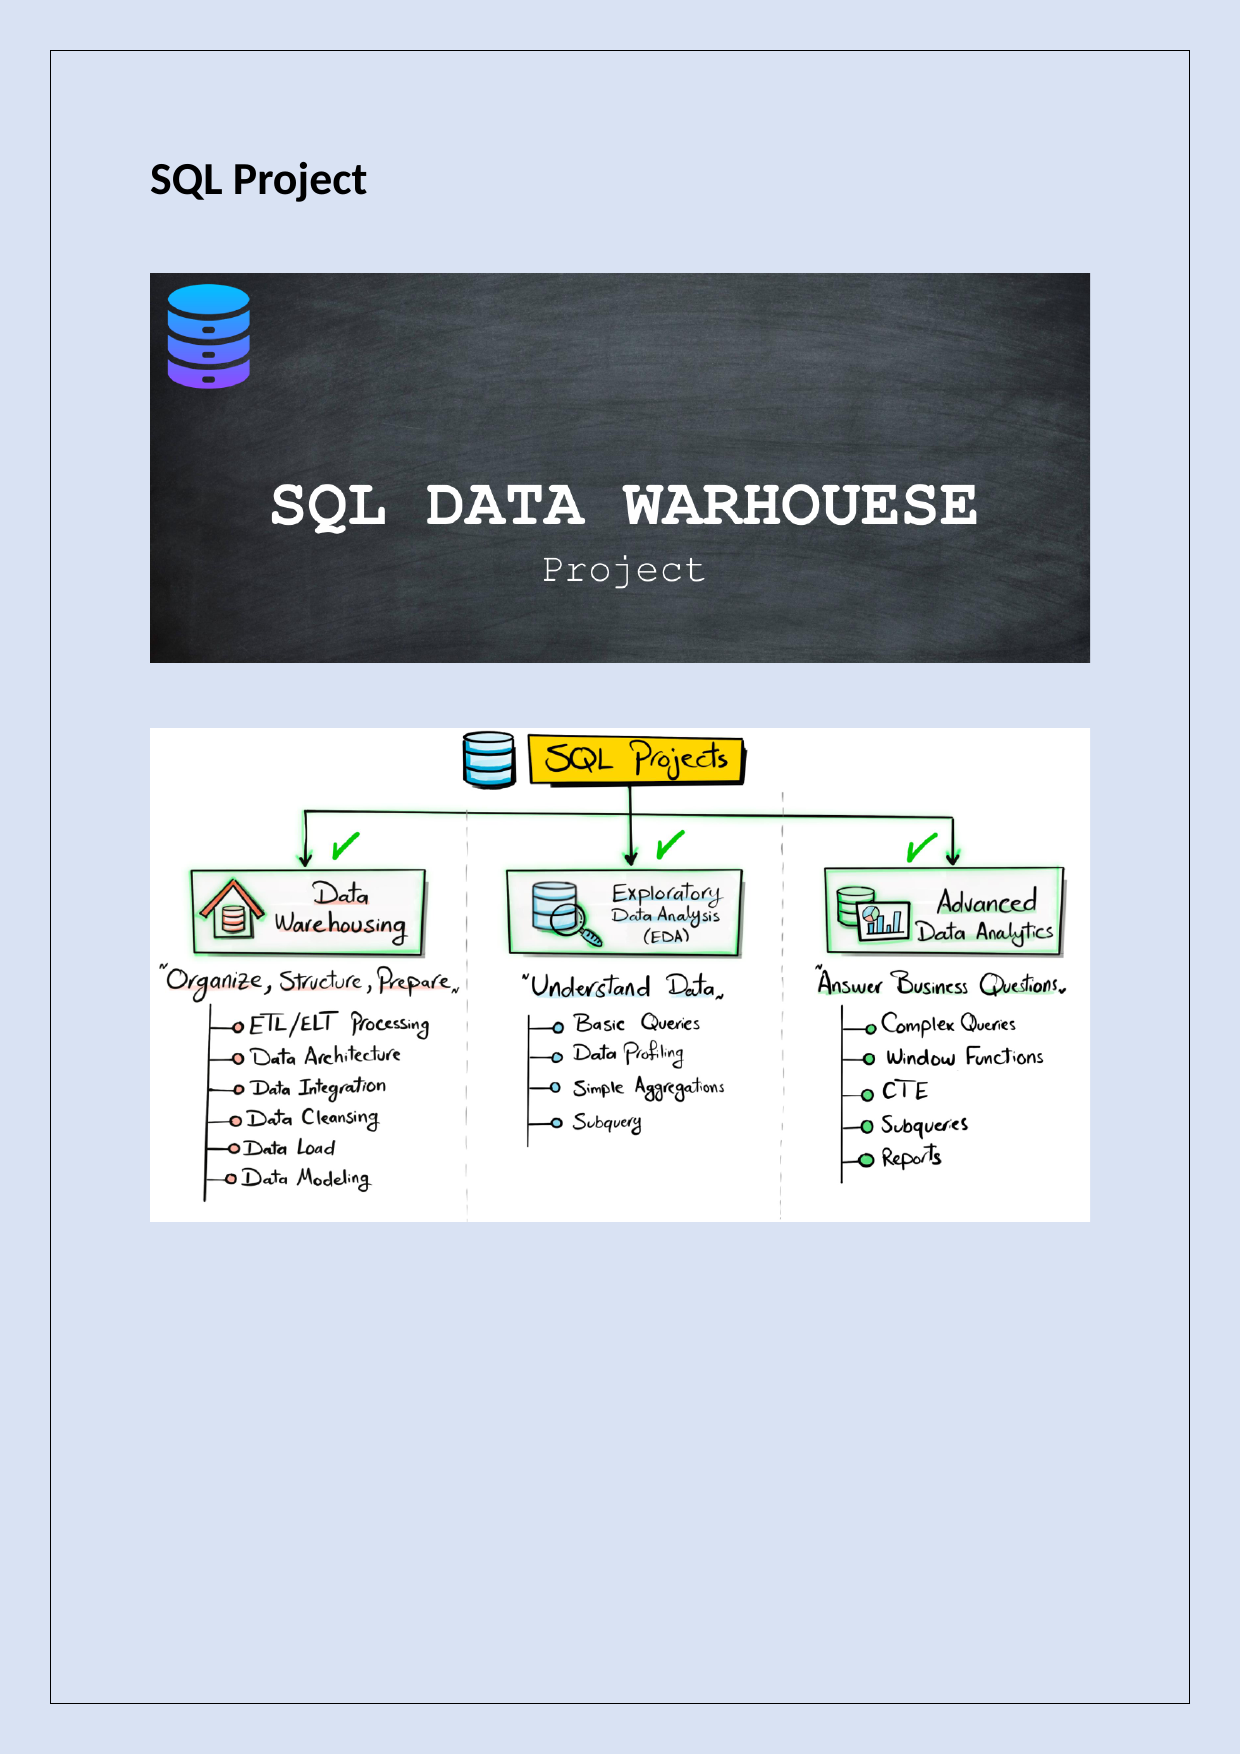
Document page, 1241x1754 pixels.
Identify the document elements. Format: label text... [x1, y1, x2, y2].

picture [150, 728, 1091, 1222]
text SQL Project [150, 150, 1090, 206]
picture [150, 273, 1091, 663]
